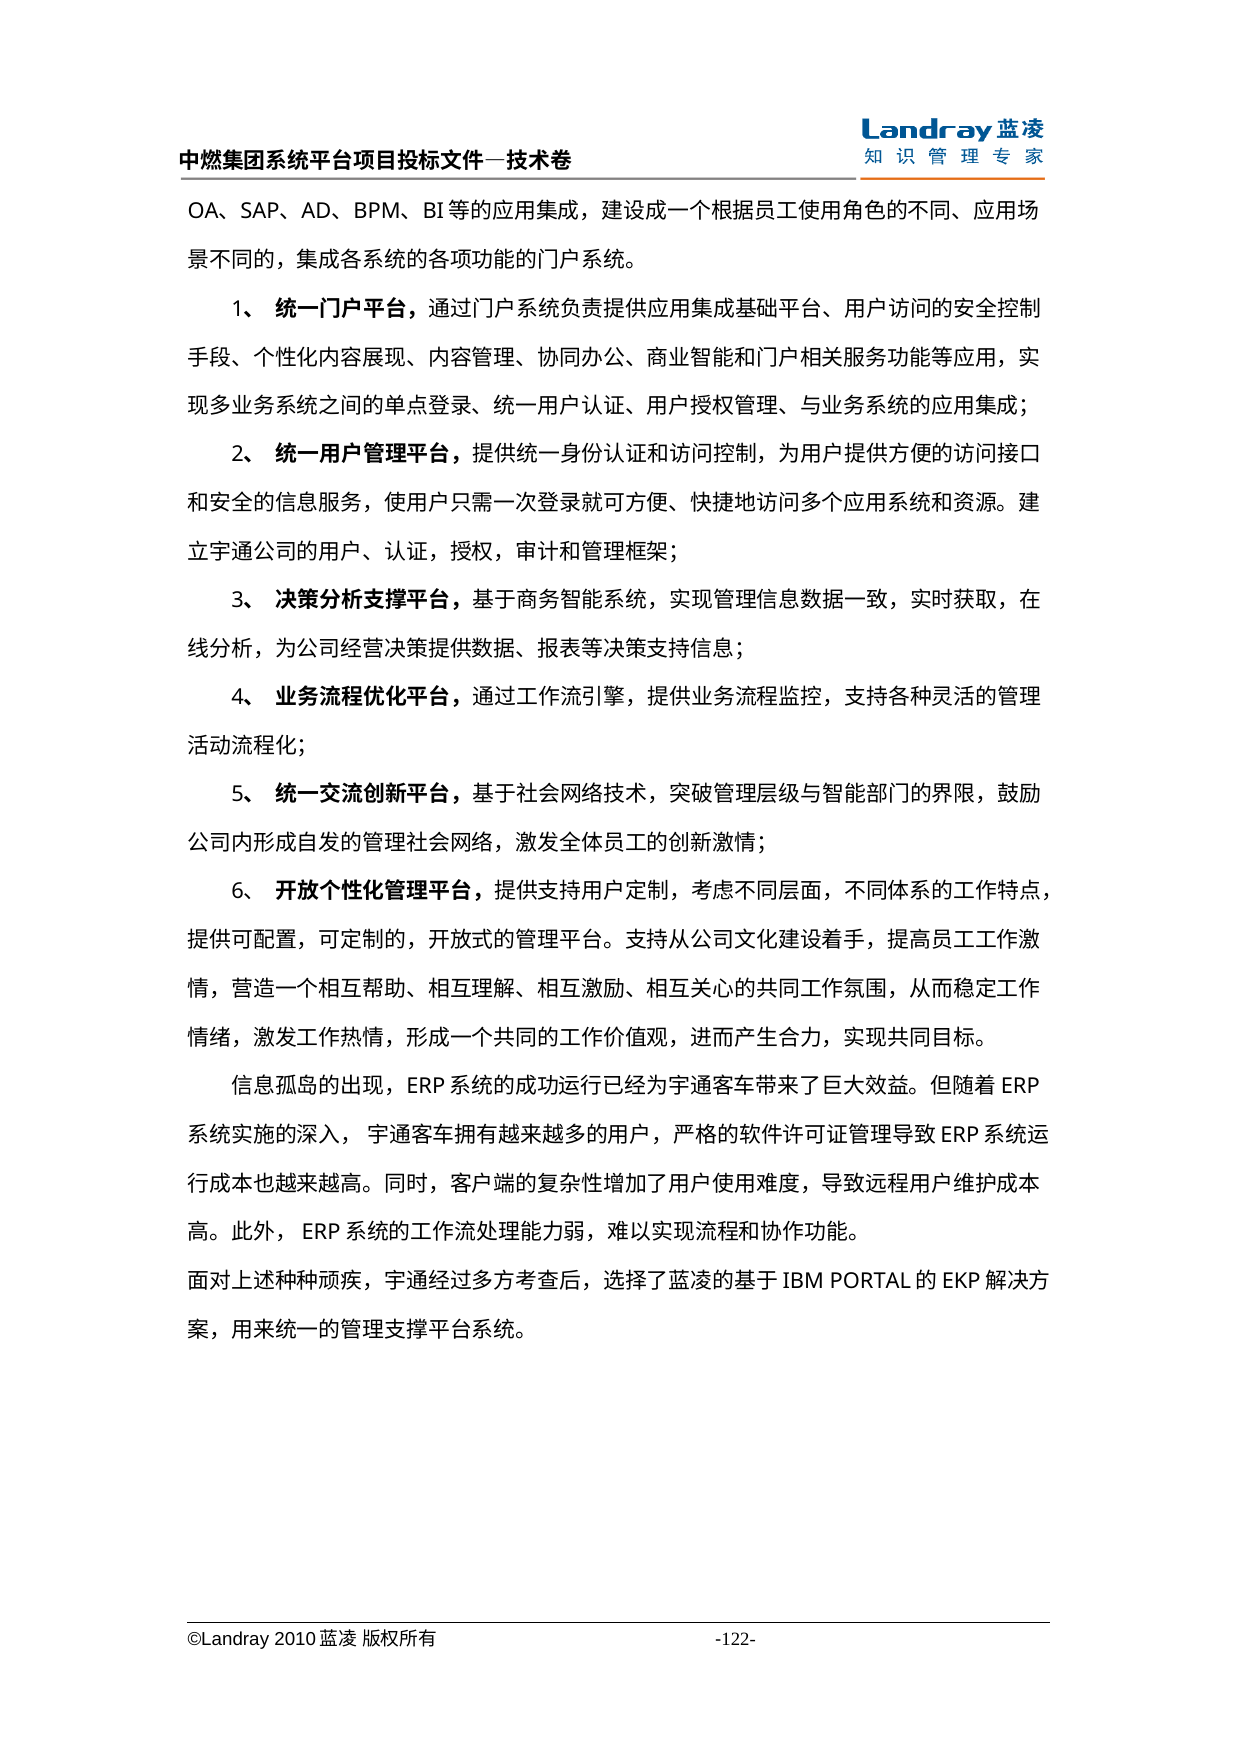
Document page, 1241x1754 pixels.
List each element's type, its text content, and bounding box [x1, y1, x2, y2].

text 3、 决策分析支撑平台，基于商务智能系统，实现管理信息数据一致，实时获取，在线分析，为公司经营决策提供数据、报表等决策支持信息； [187, 582, 1053, 663]
text 信息孤岛的出现，ERP系统的成功运行已经为宇通客车带来了巨大效益。但随着ERP系统实施的深入， 宇通客车拥有越来越多的用户，严格的软件许可证管理导致ERP系统运行成本也越来越高。同时，客户端的复杂性增加了用户使用难度，导致远程用户维护成本高。此外， ERP系统的工作流处理能力弱，难以实现流程和协作功能。 [187, 1068, 1053, 1247]
picture [180, 118, 1045, 180]
text 面对上述种种顽疾，宇通经过多方考查后，选择了蓝凌的基于IBM PORTAL的EKP解决方案，用来统一的管理支撑平台系统。 [187, 1262, 1053, 1344]
text 2、 统一用户管理平台，提供统一身份认证和访问控制，为用户提供方便的访问接口和安全的信息服务，使用户只需一次登录就可方便、快捷地访问多个应用系统和资源。建立宇通公司的用户、认证，授权，审计和管理框架； [187, 436, 1053, 566]
text 1、 统一门户平台，通过门户系统负责提供应用集成基础平台、用户访问的安全控制手段、个性化内容展现、内容管理、协同办公、商业智能和门户相关服务功能等应用，实现多业务系统之间的单点登录、统一用户认证、用户授权管理、与业务系统的应用集成； [187, 290, 1053, 420]
text 5、 统一交流创新平台，基于社会网络技术，突破管理层级与智能部门的界限，鼓励公司内形成自发的管理社会网络，激发全体员工的创新激情； [187, 776, 1053, 857]
text 6、 开放个性化管理平台，提供支持用户定制，考虑不同层面，不同体系的工作特点，提供可配置，可定制的，开放式的管理平台。支持从公司文化建设着手，提高员工工作激情，营造一个相互帮助、相互理解、相互激励、相互关心的共同工作氛围，从而稳定工作情绪，激发工作热情，形成一个共同的工作价值观，进而产生合力，实现共同目标。 [187, 873, 1053, 1052]
text 4、 业务流程优化平台，通过工作流引擎，提供业务流程监控，支持各种灵活的管理活动流程化； [187, 679, 1053, 760]
